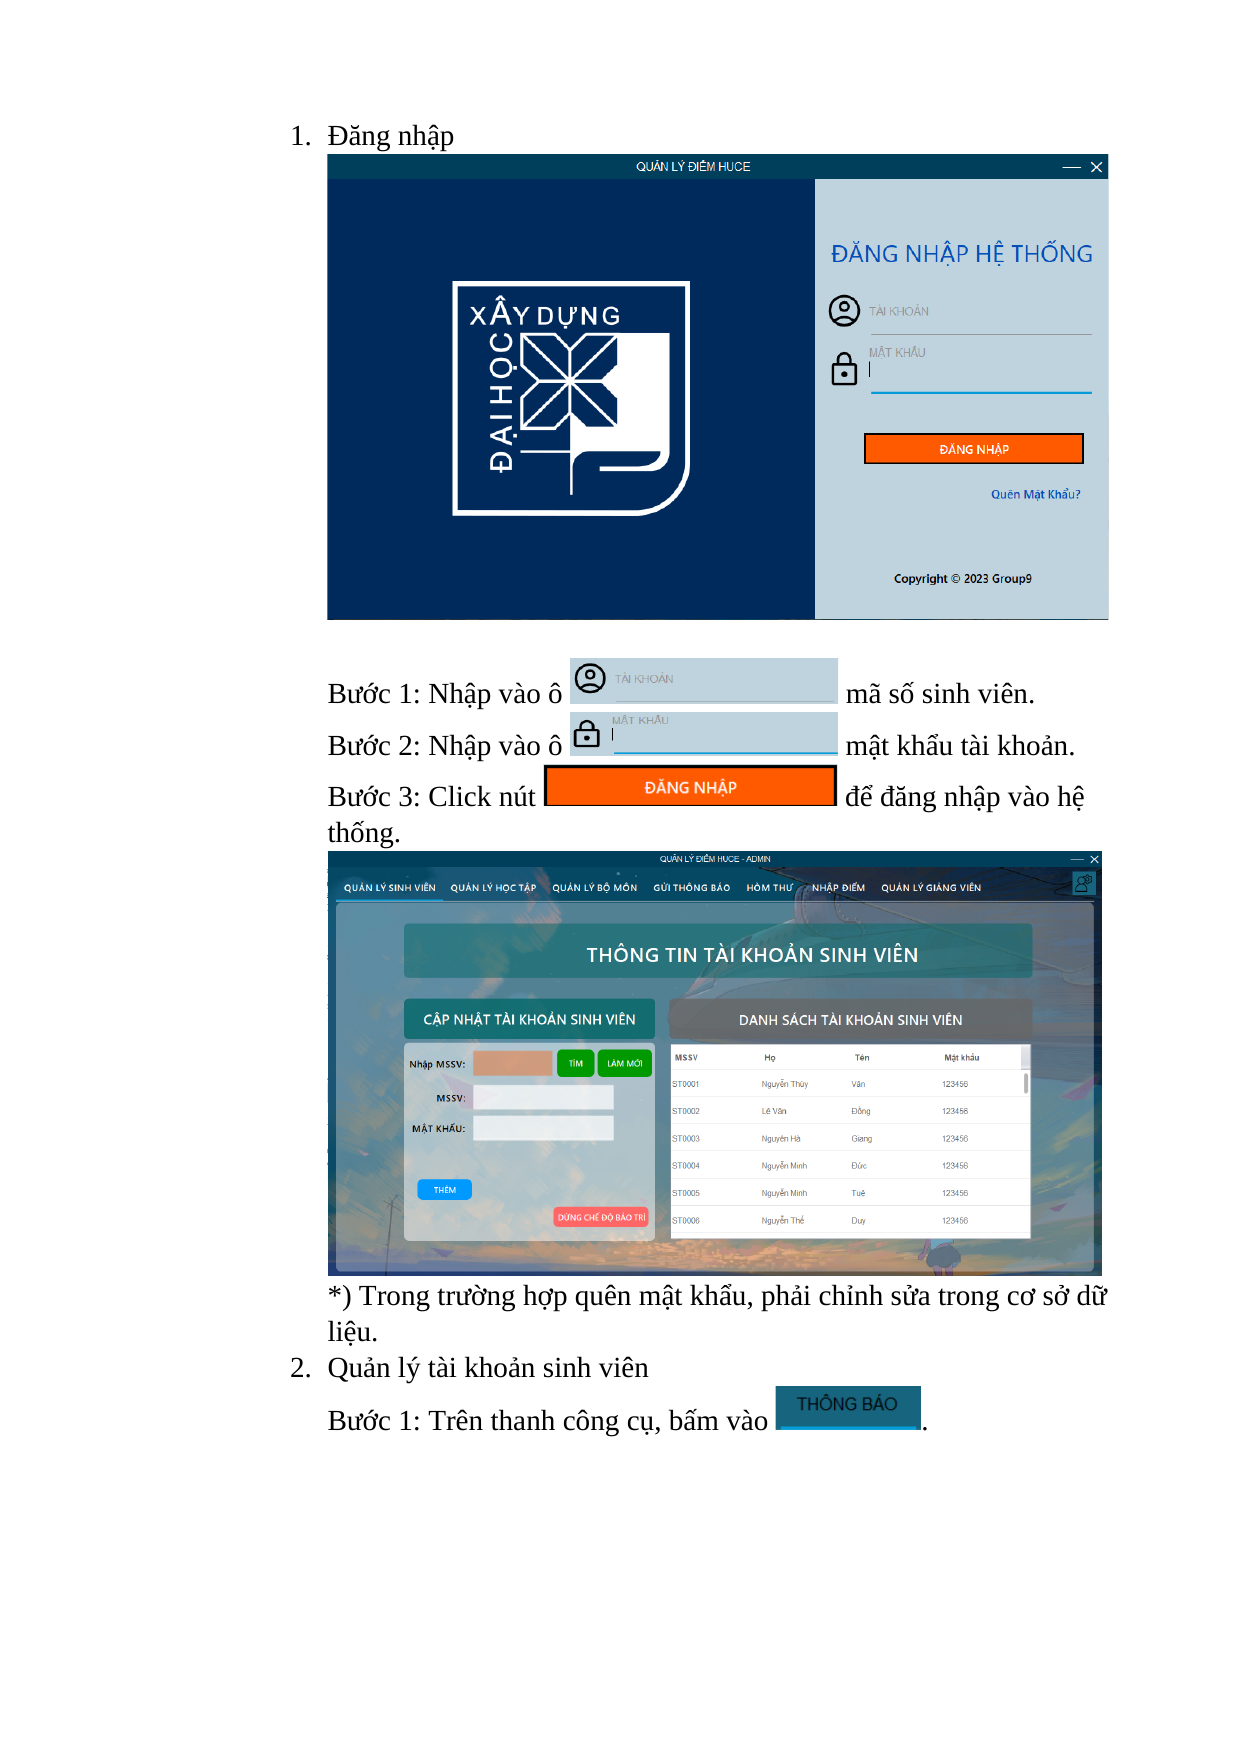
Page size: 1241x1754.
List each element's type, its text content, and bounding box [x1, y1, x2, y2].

list *) Trong trường hợp quên mật khẩu, phải chỉnh sửa trong cơ sở dữ liệu. [327, 1278, 1122, 1347]
picture [327, 180, 1109, 620]
picture [543, 764, 838, 806]
picture [570, 712, 838, 756]
picture [656, 163, 663, 170]
picture [327, 868, 1102, 1276]
list Bước 3: Click nút để đăng nhập vào hệ thống. [327, 764, 1122, 848]
picture [570, 658, 839, 704]
list Quản lý tài khoản sinh viên [290, 1350, 1122, 1383]
list Bước 1: Trên thanh công cụ, bấm vào . [327, 1386, 1122, 1436]
picture [775, 1386, 921, 1430]
picture [757, 857, 767, 861]
list Đăng nhập [290, 118, 1122, 152]
